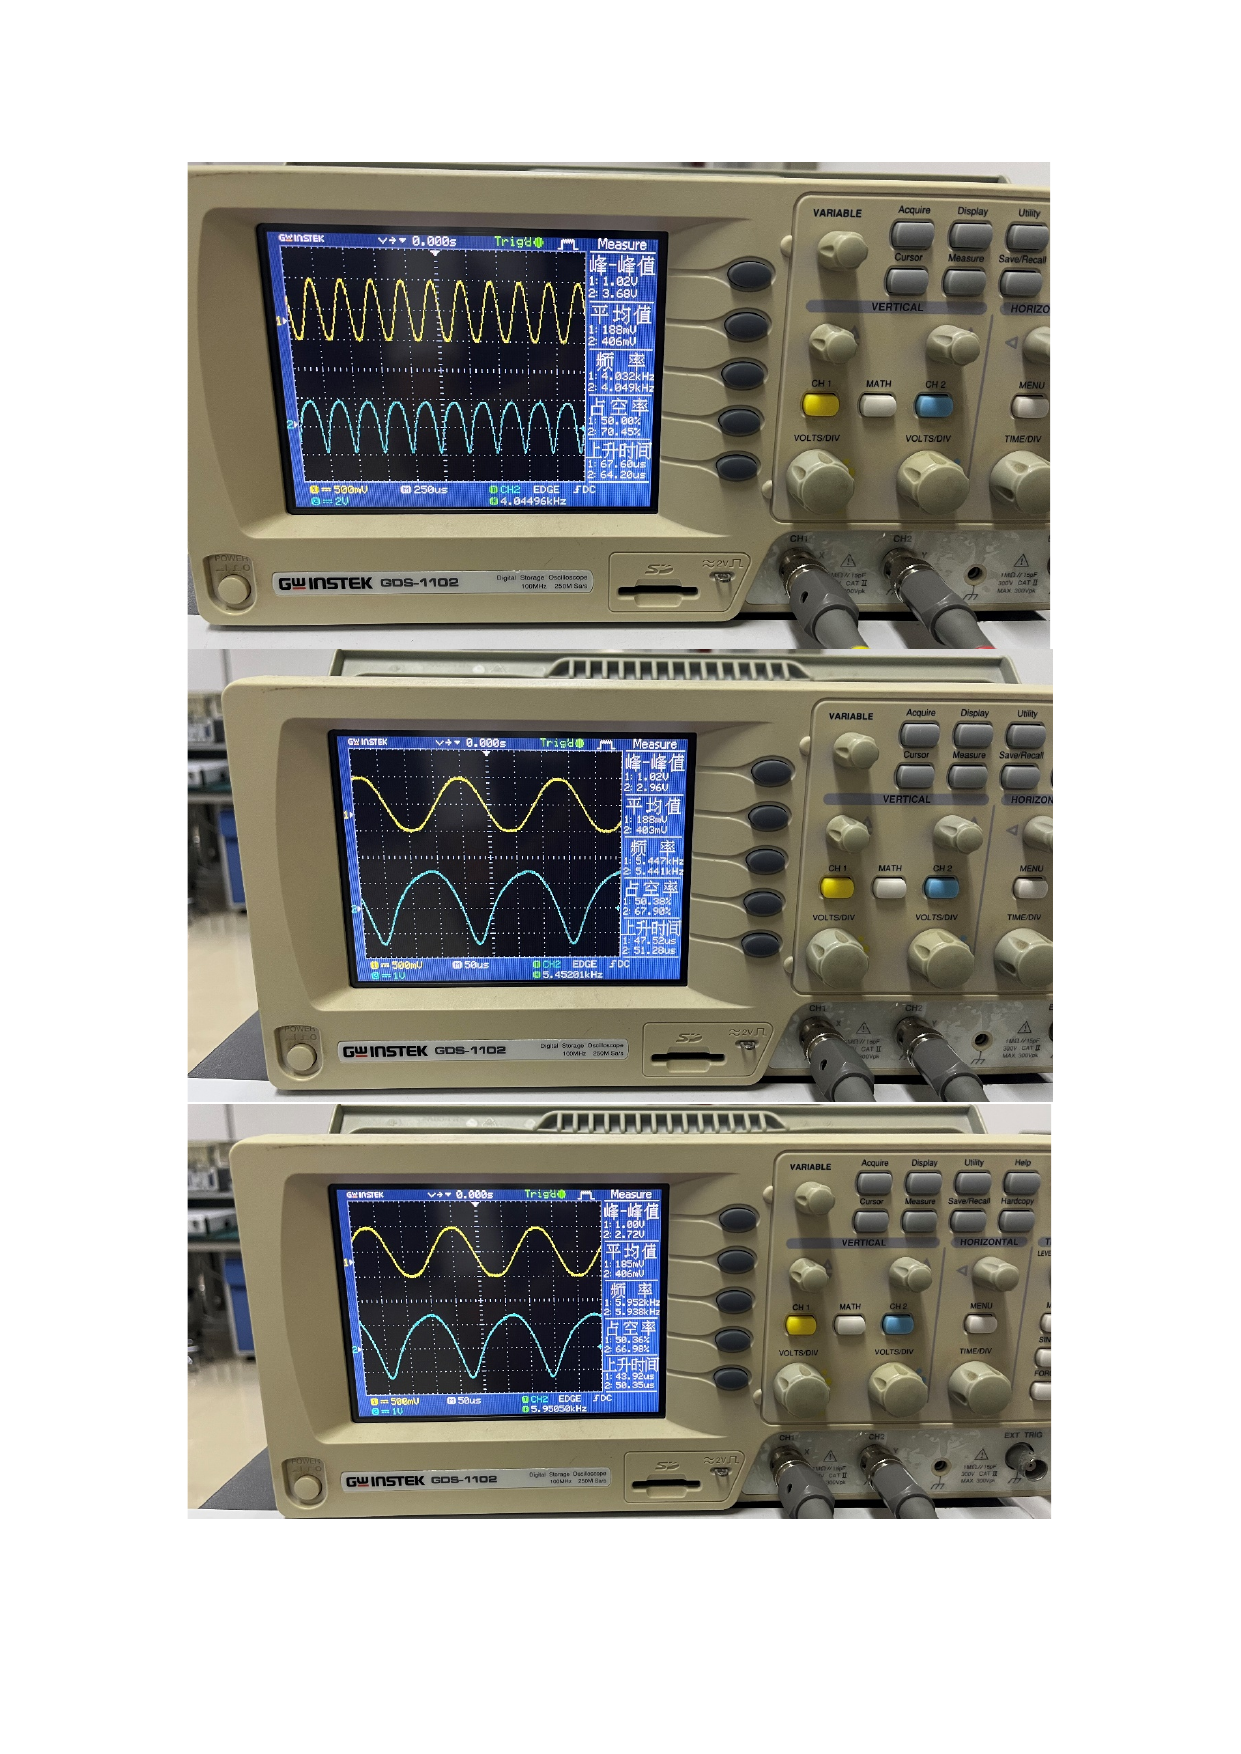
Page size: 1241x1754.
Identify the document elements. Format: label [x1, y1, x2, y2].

picture [187, 1104, 1052, 1519]
picture [187, 162, 1053, 1102]
